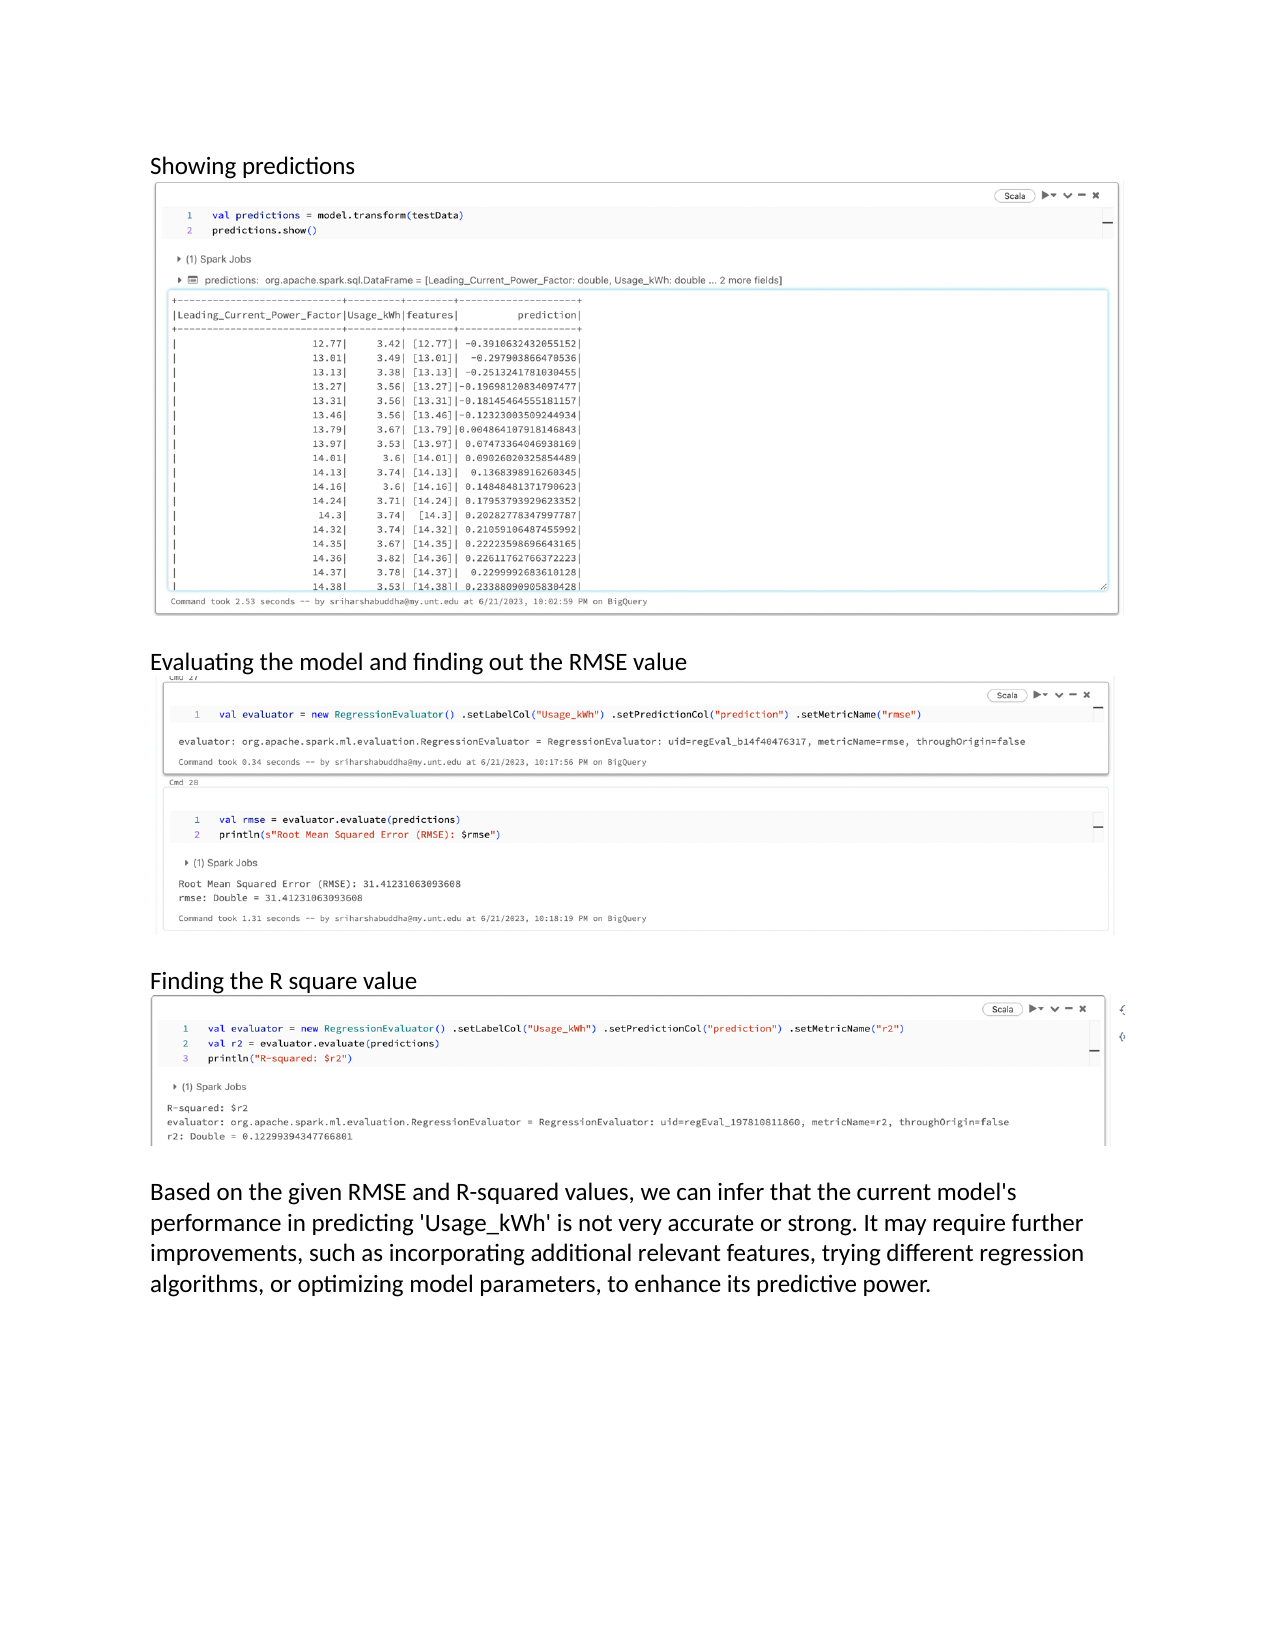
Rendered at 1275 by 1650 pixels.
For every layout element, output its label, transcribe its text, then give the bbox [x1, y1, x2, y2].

picture [150, 995, 1125, 1146]
text Finding the R square value [150, 965, 1125, 995]
text Evaluating the model and finding out the RMSE value [150, 646, 1125, 676]
text Based on the given RMSE and R-squared values, we can infer that the current model's performance in predicting 'Usage_kWh' is not very accurate or strong. It may require further improvements, such as incorporating additional relevant features, trying different regression algorithms, or optimizing model parameters, to enhance its predictive power. [150, 1176, 1125, 1298]
picture [150, 676, 1125, 935]
picture [150, 180, 1125, 616]
text Showing predictions [150, 150, 1125, 180]
